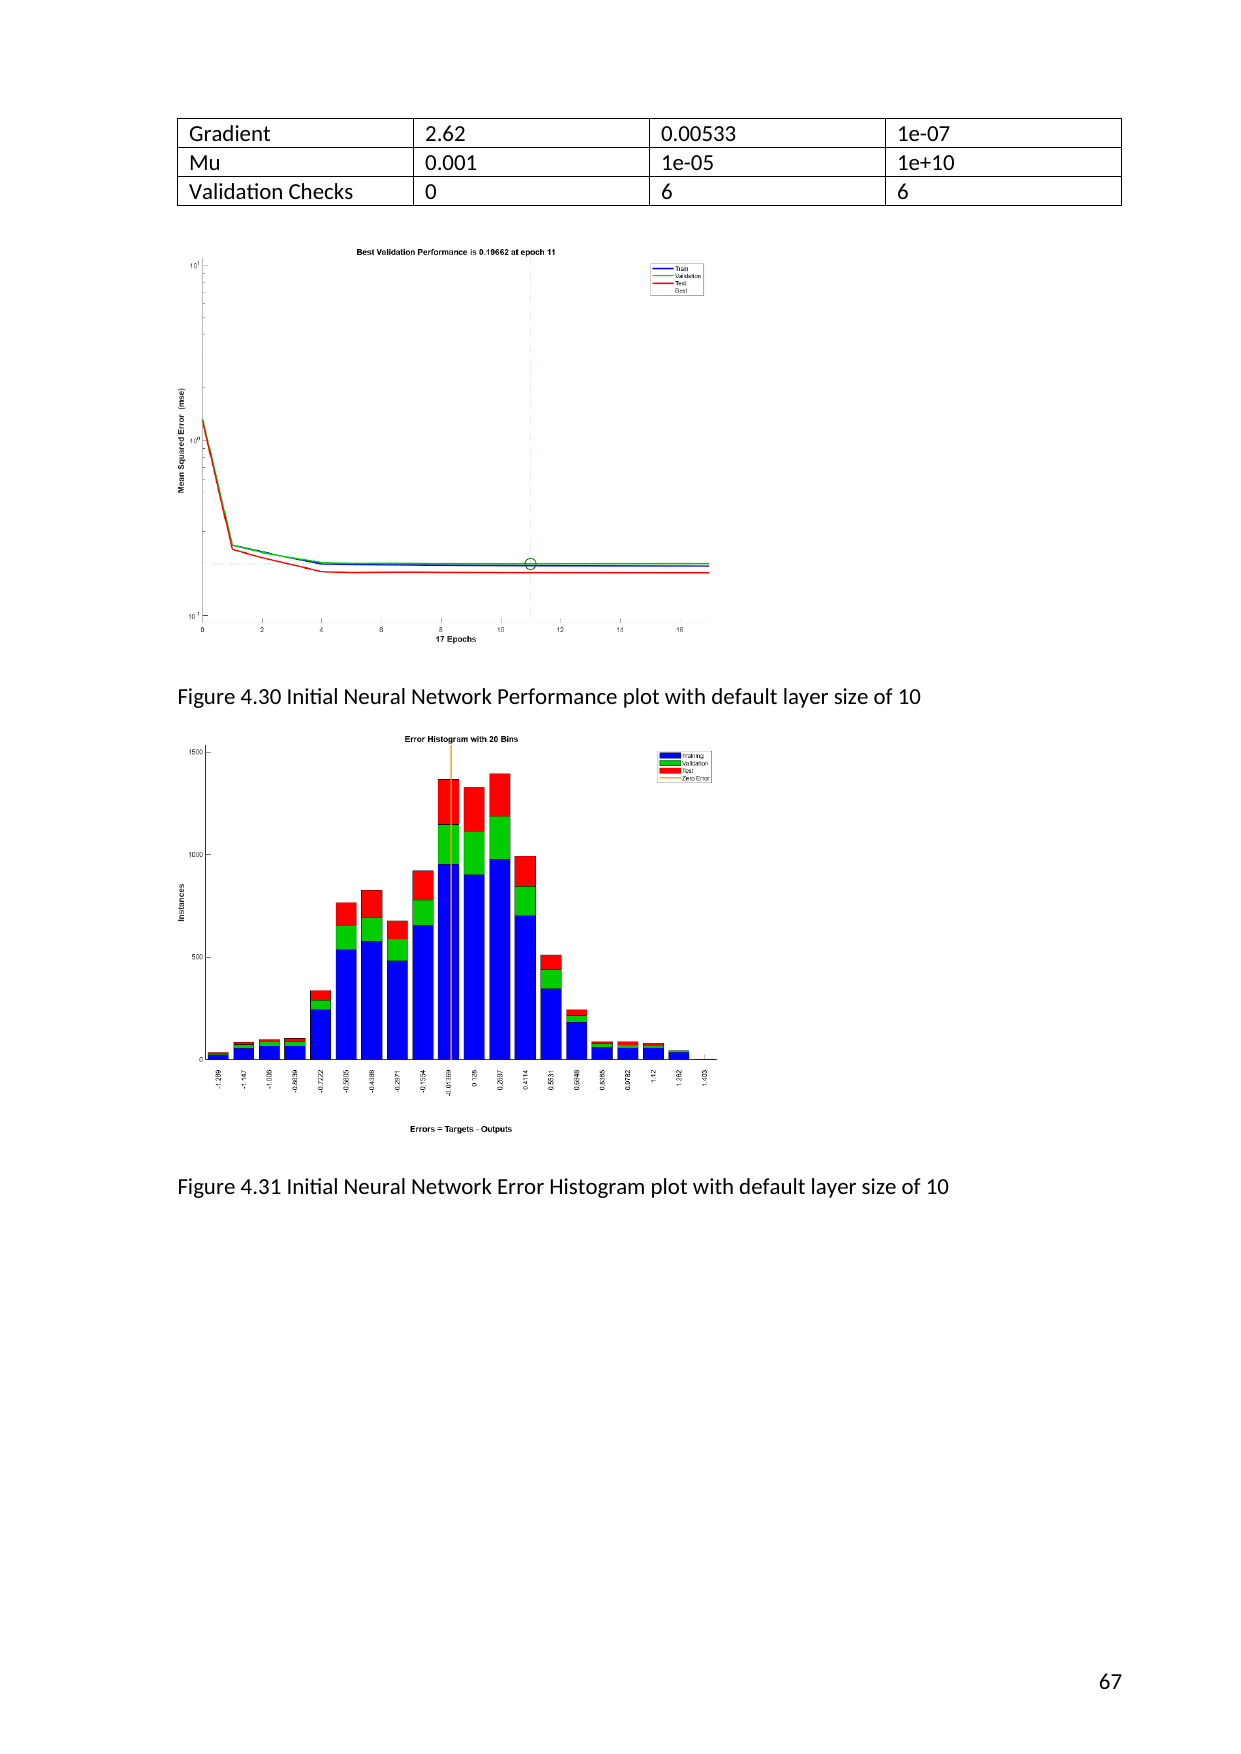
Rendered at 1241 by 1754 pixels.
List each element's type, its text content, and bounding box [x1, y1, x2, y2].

table_cell 1e+10 [886, 148, 1121, 176]
table_cell 0 [414, 177, 649, 205]
table_cell Gradient [178, 119, 413, 147]
table_cell Mu [178, 148, 413, 176]
table_cell 0.001 [414, 148, 649, 176]
table_cell 6 [886, 177, 1121, 205]
table_cell Validation Checks [178, 177, 413, 205]
table_cell 0.00533 [650, 119, 885, 147]
picture [177, 248, 710, 644]
picture [177, 735, 718, 1134]
table_cell 1e-07 [886, 119, 1121, 147]
table_cell 6 [650, 177, 885, 205]
table_cell 2.62 [414, 119, 649, 147]
table_cell 1e-05 [650, 148, 885, 176]
